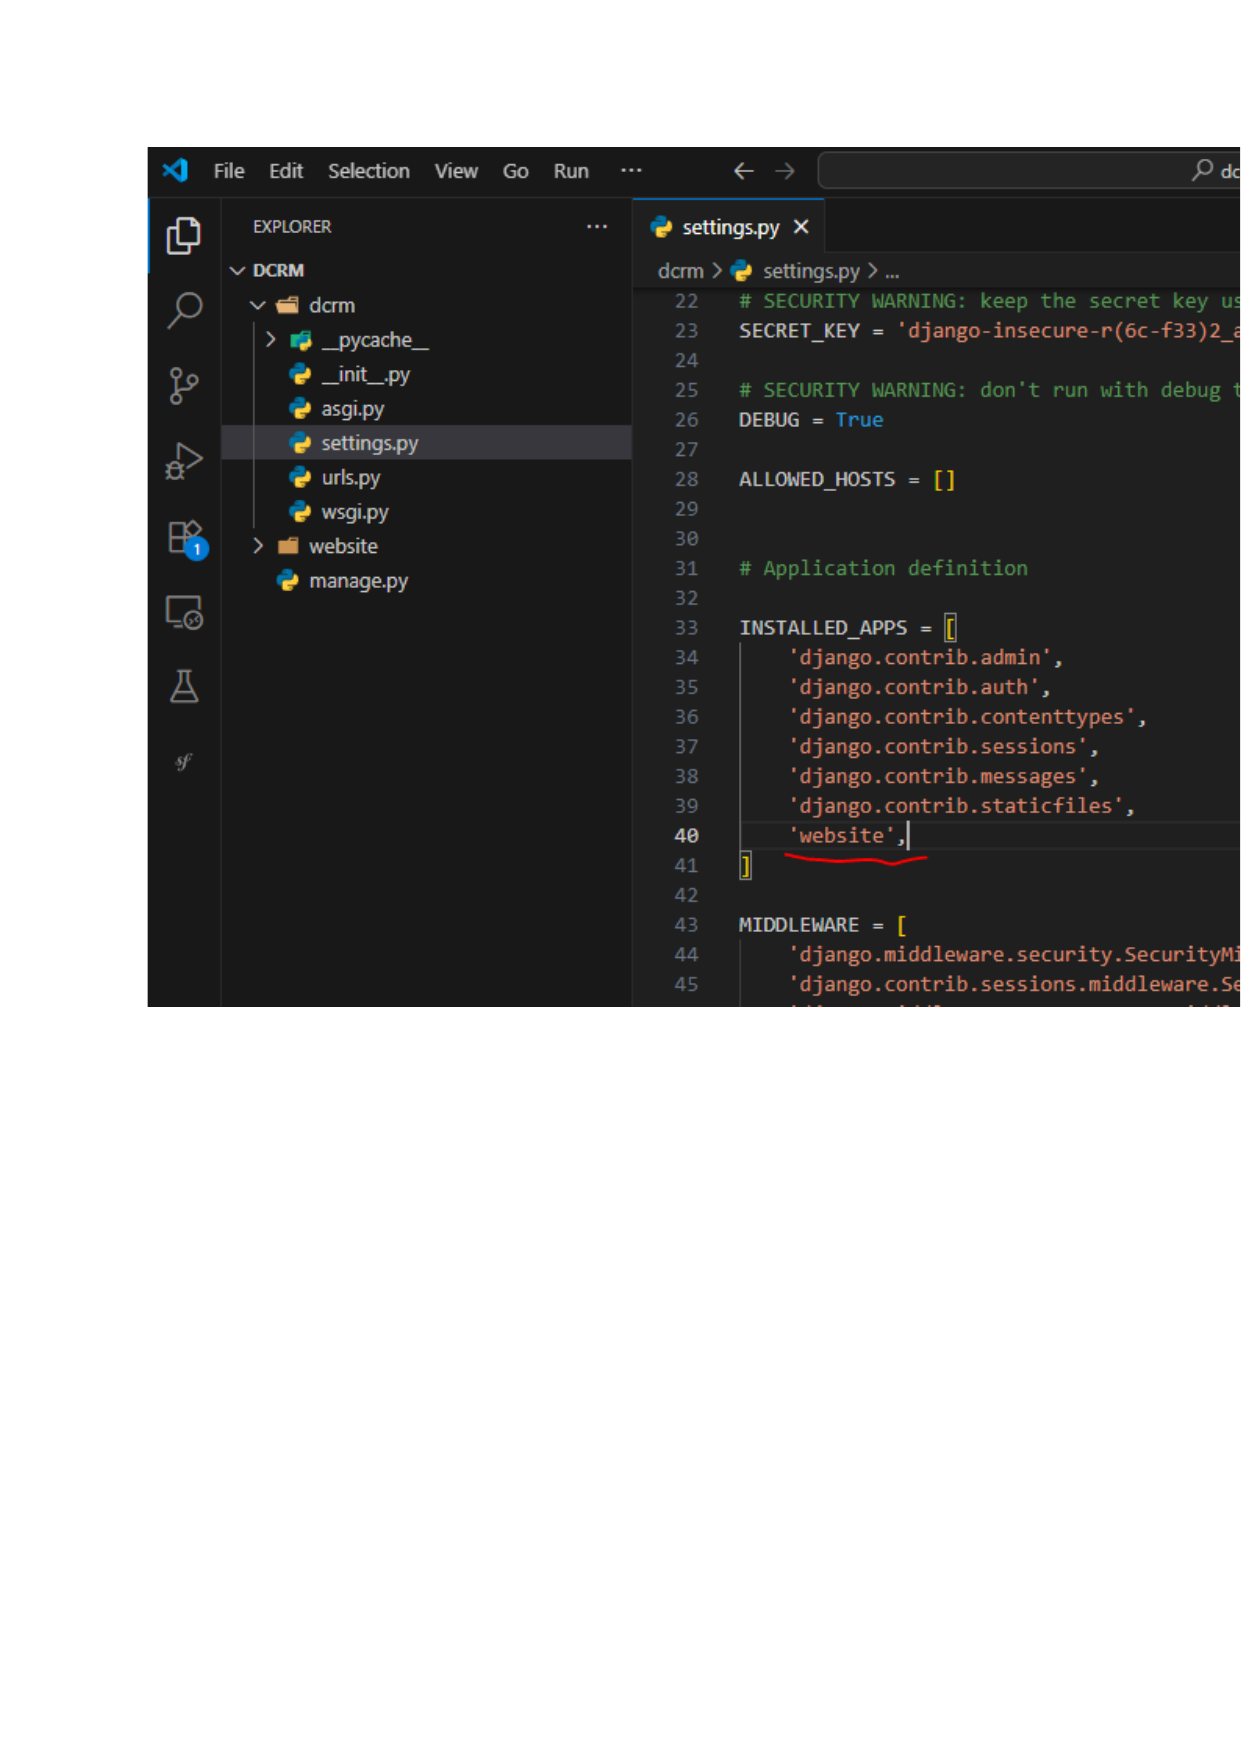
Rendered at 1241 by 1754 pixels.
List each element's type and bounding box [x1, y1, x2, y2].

picture [147, 147, 1241, 1007]
